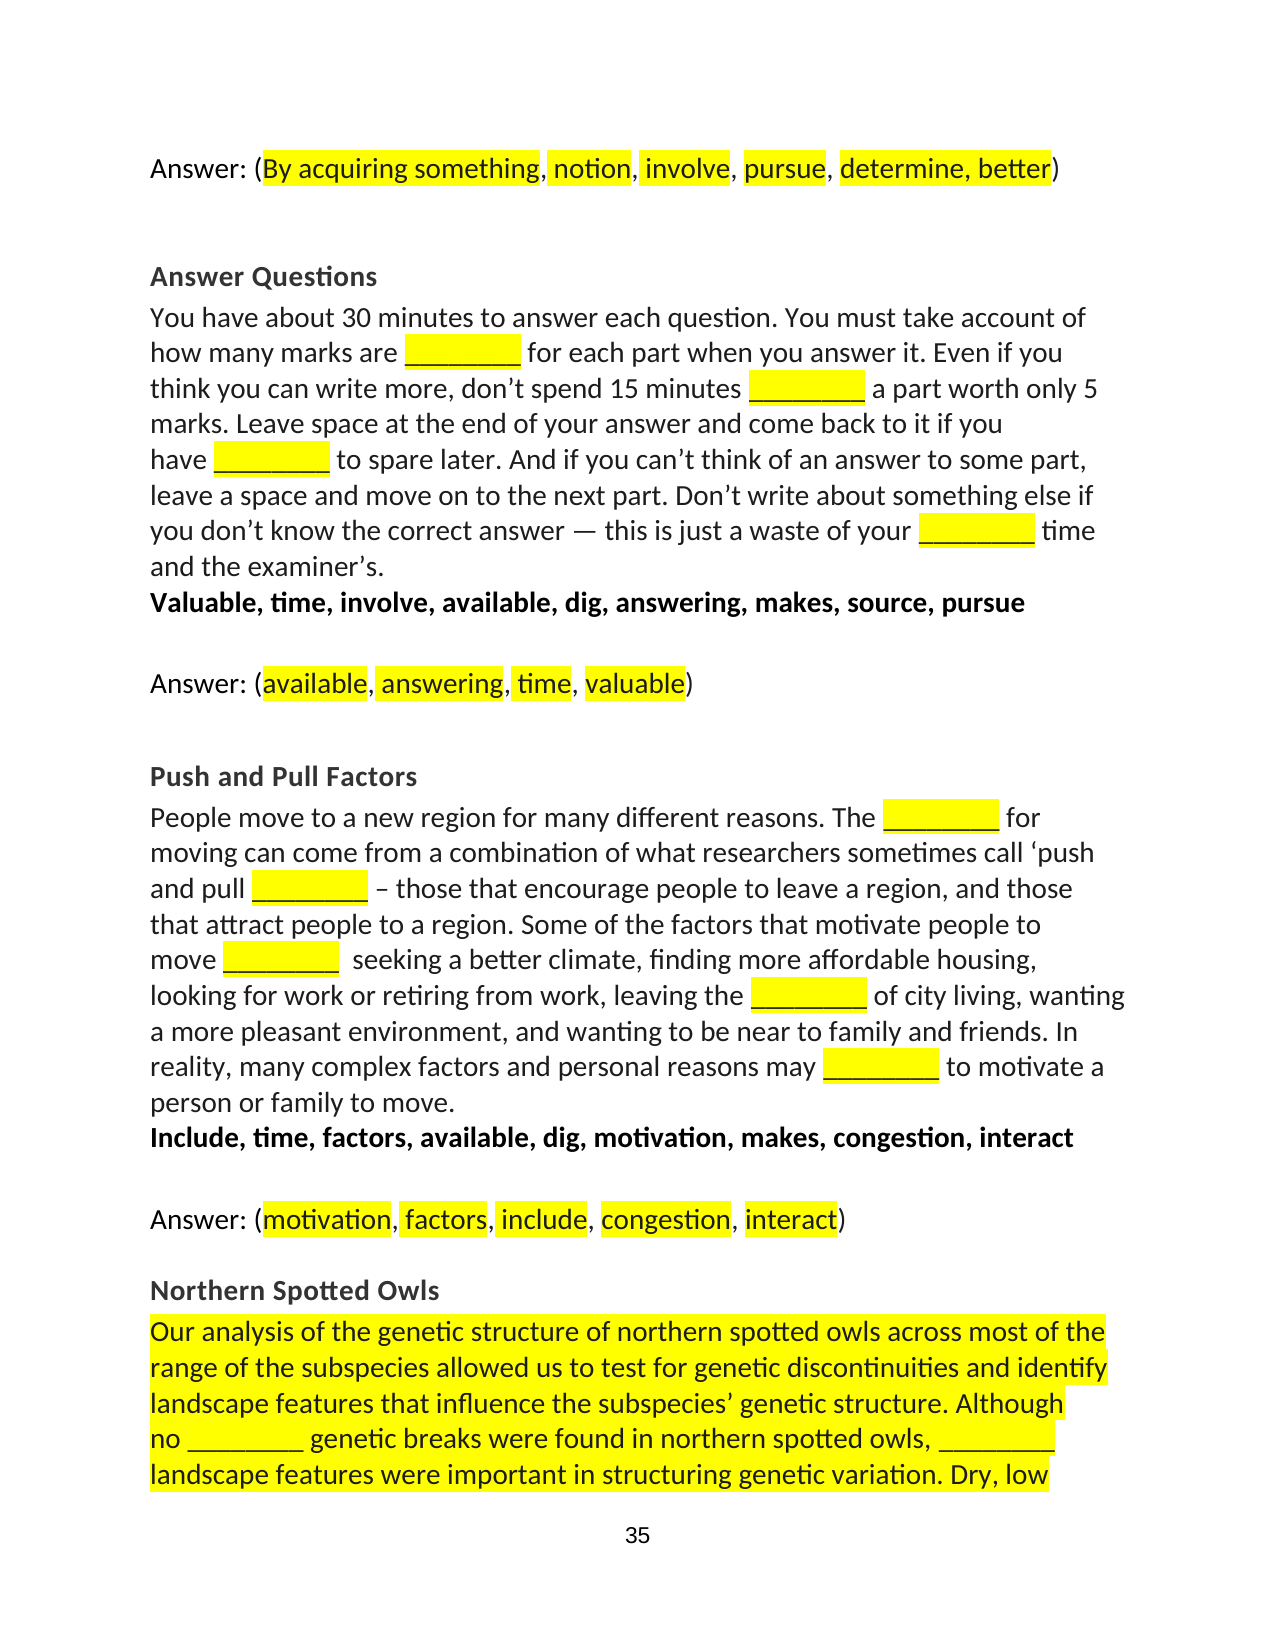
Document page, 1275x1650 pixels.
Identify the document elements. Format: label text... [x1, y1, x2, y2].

text Valuable, time, involve, available, dig, answering, makes, source, pursue [150, 584, 1125, 619]
text You have about 30 minutes to answer each question. You must take account of how many marks are ________ for each part when you answer it. Even if you think you can write more, don’t spend 15 minutes ________ a part worth only 5 marks. Leave space at the end of your answer and come back to it if you have ________ to spare later. And if you can’t think of an answer to some part, leave a space and move on to the next part. Don’t write about something else if you don’t know the correct answer — this is just a waste of your ________ time and the examiner’s. [150, 299, 1125, 584]
text Answer: (available, answering, time, valuable) [685, 666, 1125, 701]
text Answer: (motivation, factors, include, congestion, interact) [837, 1201, 1125, 1237]
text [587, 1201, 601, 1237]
text People move to a new region for many different reasons. The ________ for moving can come from a combination of what researchers sometimes call ‘push and pull ________ – those that encourage people to leave a region, and those that attract people to a region. Some of the factors that motivate people to move ________ seeking a better climate, finding more affordable housing, looking for work or retiring from work, leaving the ________ of city living, wanting a more pleasant environment, and wanting to be near to family and friends. In reality, many complex factors and personal reasons may ________ to motivate a person or family to move. [150, 799, 1125, 1119]
text Answer: (motivation, factors, include, congestion, interact) [150, 1201, 263, 1237]
text Answer: (available, answering, time, valuable) [150, 666, 263, 701]
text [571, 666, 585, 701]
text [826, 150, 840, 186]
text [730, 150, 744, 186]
subtitle Answer Questions [150, 258, 1125, 293]
subtitle Northern Spotted Owls [150, 1272, 1125, 1308]
subtitle Push and Pull Factors [150, 758, 1125, 793]
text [150, 1313, 1125, 1492]
text Include, time, factors, available, dig, motivation, makes, congestion, interact [150, 1119, 1125, 1155]
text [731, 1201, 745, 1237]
